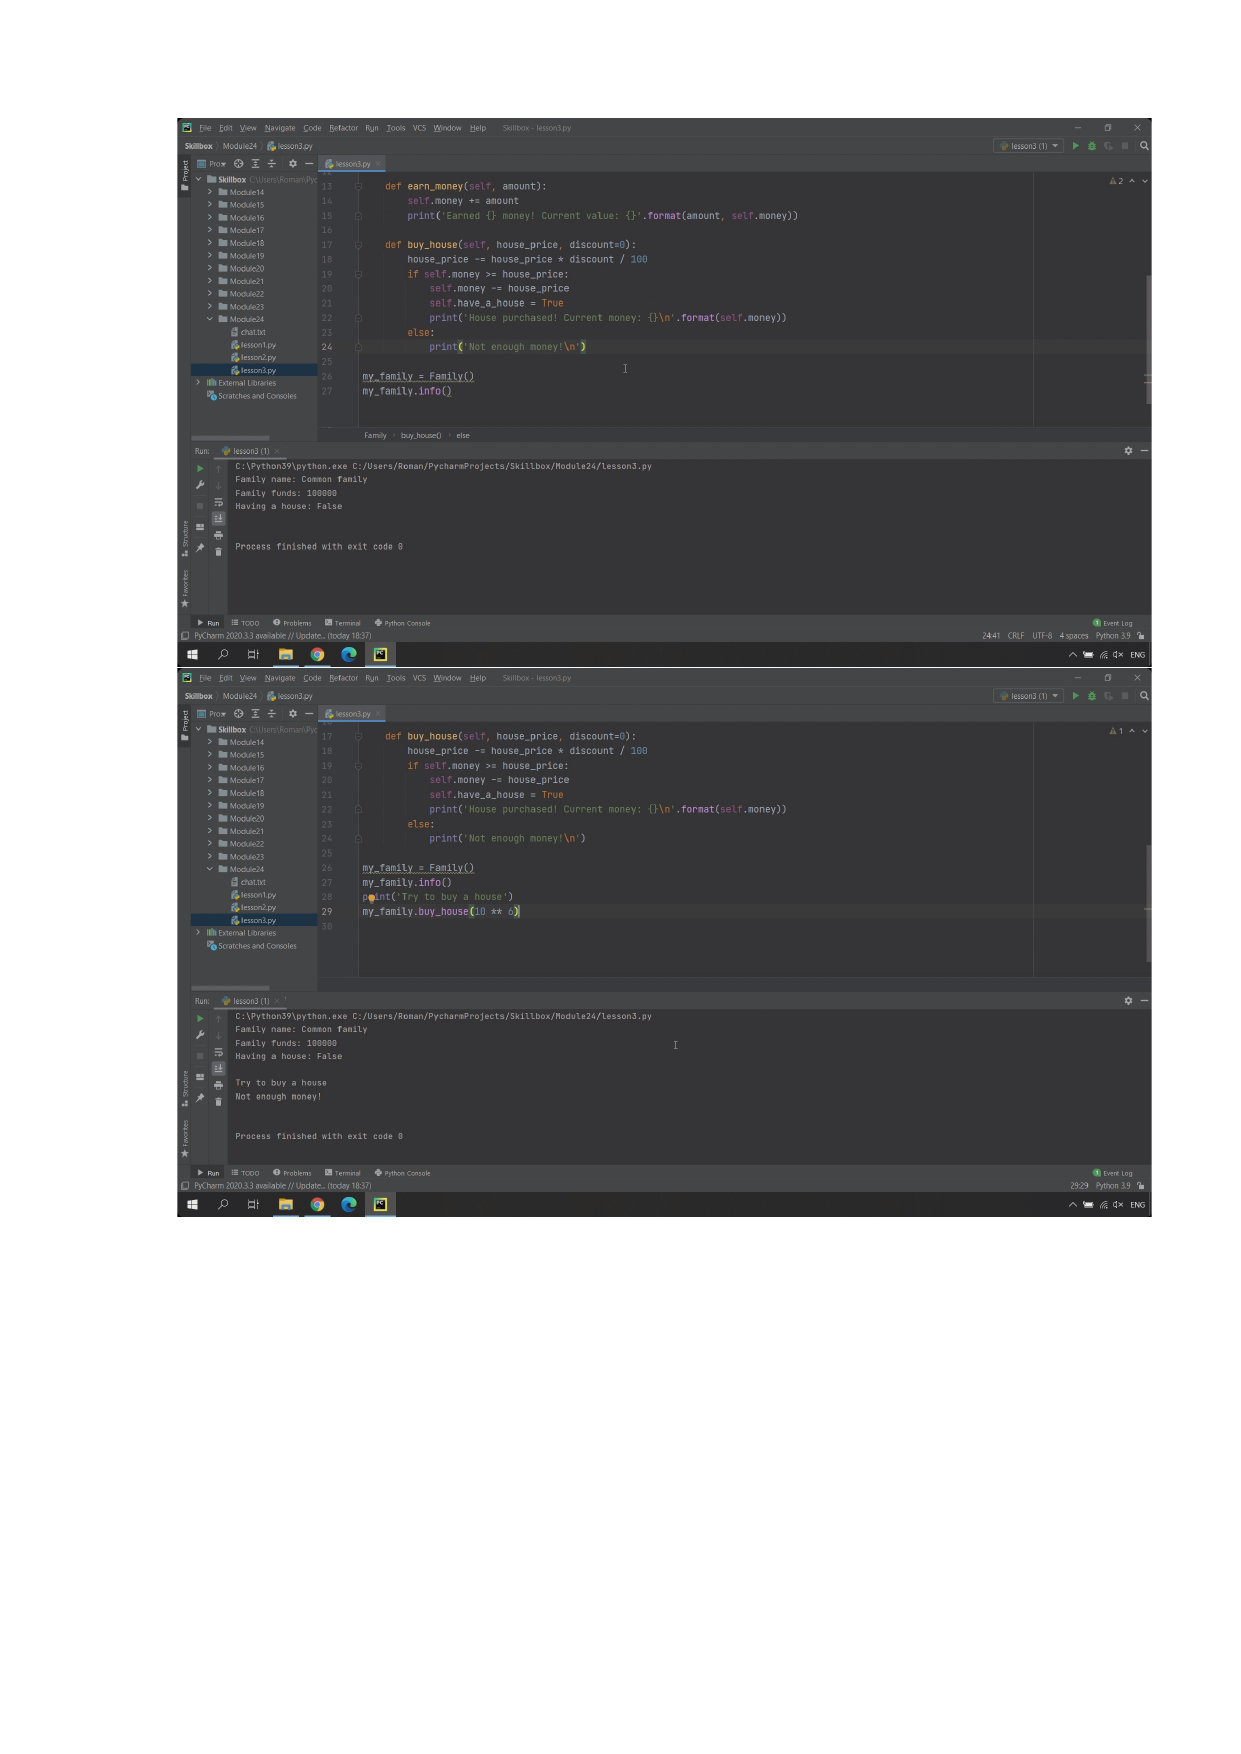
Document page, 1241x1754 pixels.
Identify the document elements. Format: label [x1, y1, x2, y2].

picture [177, 118, 1152, 667]
picture [177, 668, 1152, 1217]
